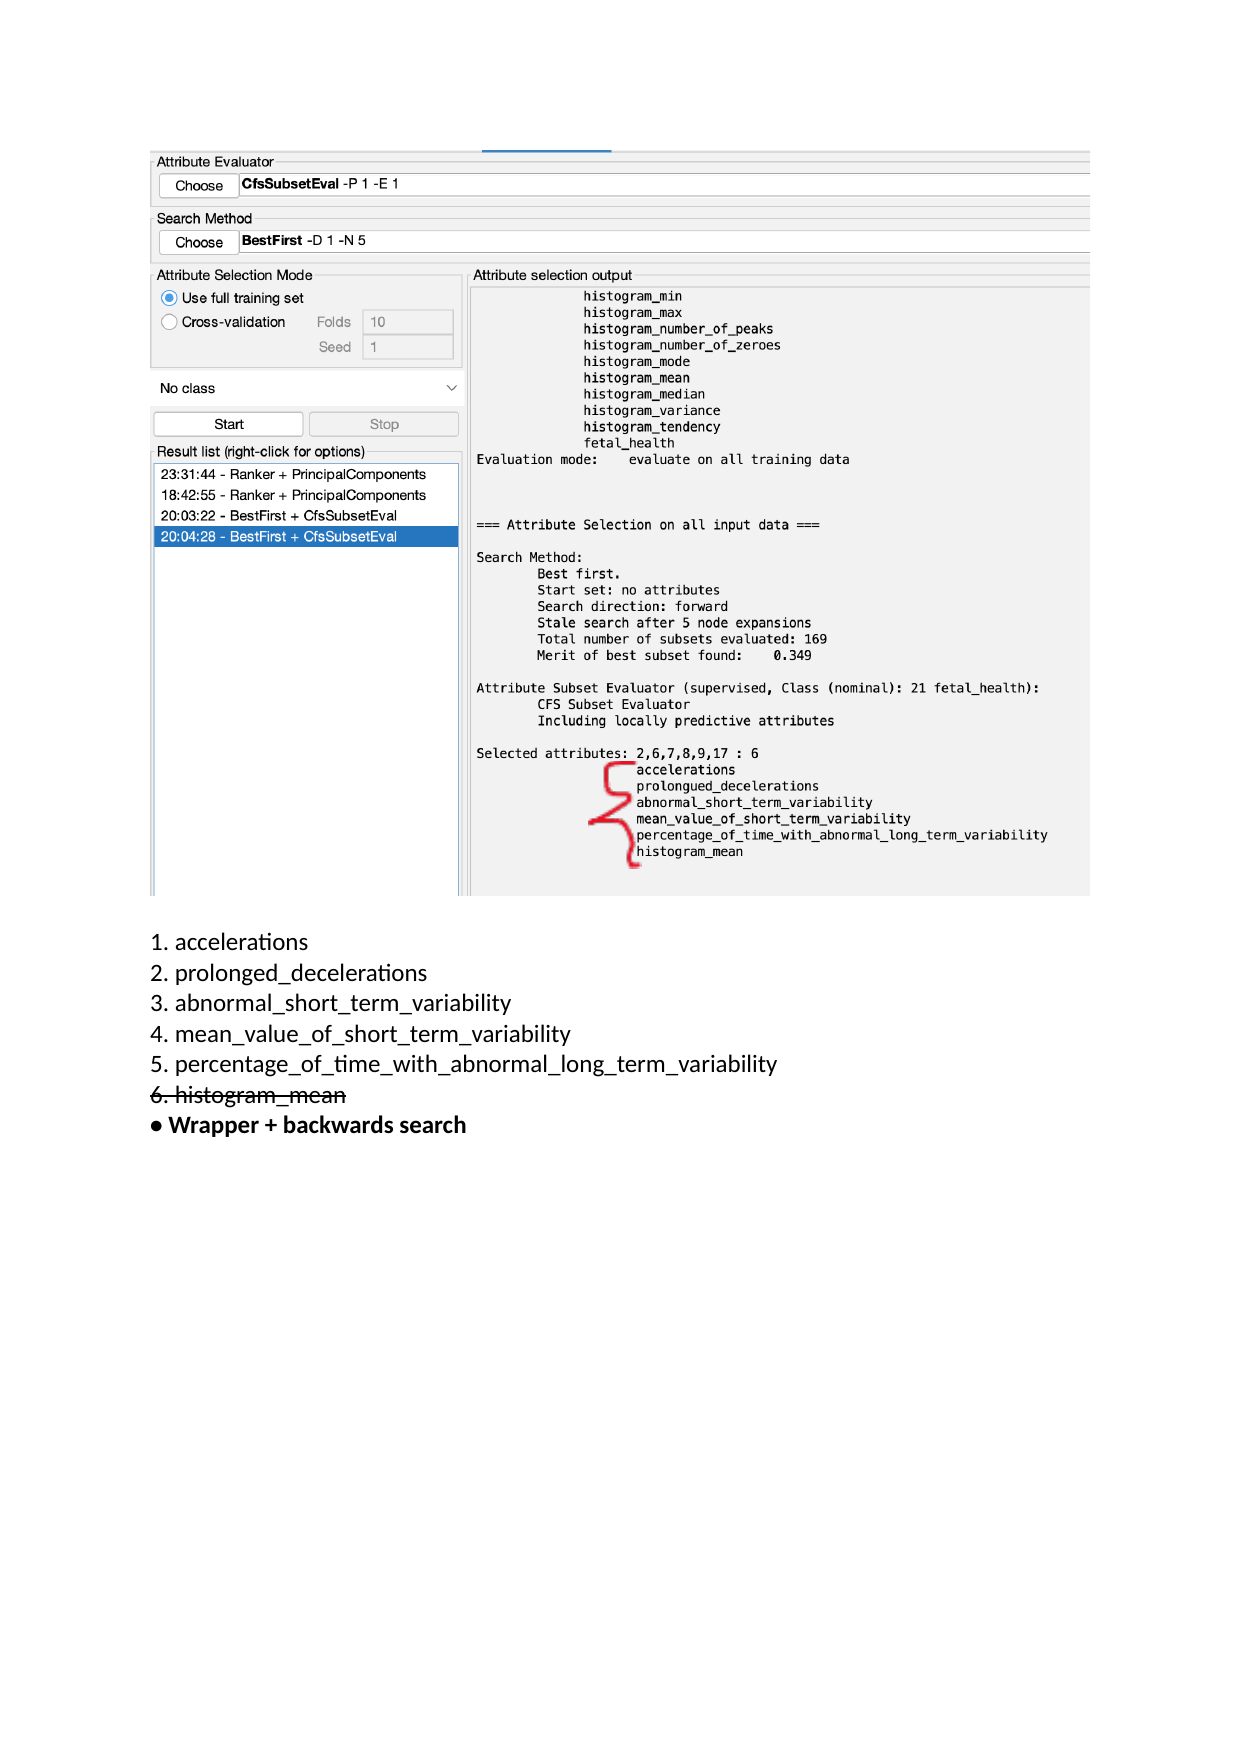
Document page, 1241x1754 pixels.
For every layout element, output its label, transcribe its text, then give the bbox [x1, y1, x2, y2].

text 5. percentage_of_time_with_abnormal_long_term_variability [150, 1048, 1090, 1079]
text 2. prolonged_decelerations [150, 957, 1090, 987]
text 3. abnormal_short_term_variability [150, 987, 1090, 1018]
text 6. histogram_mean [150, 1079, 1090, 1109]
text • Wrapper + backwards search [150, 1109, 1090, 1140]
text 4. mean_value_of_short_term_variability [150, 1018, 1090, 1048]
picture [150, 150, 1091, 896]
text 1. accelerations [150, 926, 1090, 957]
